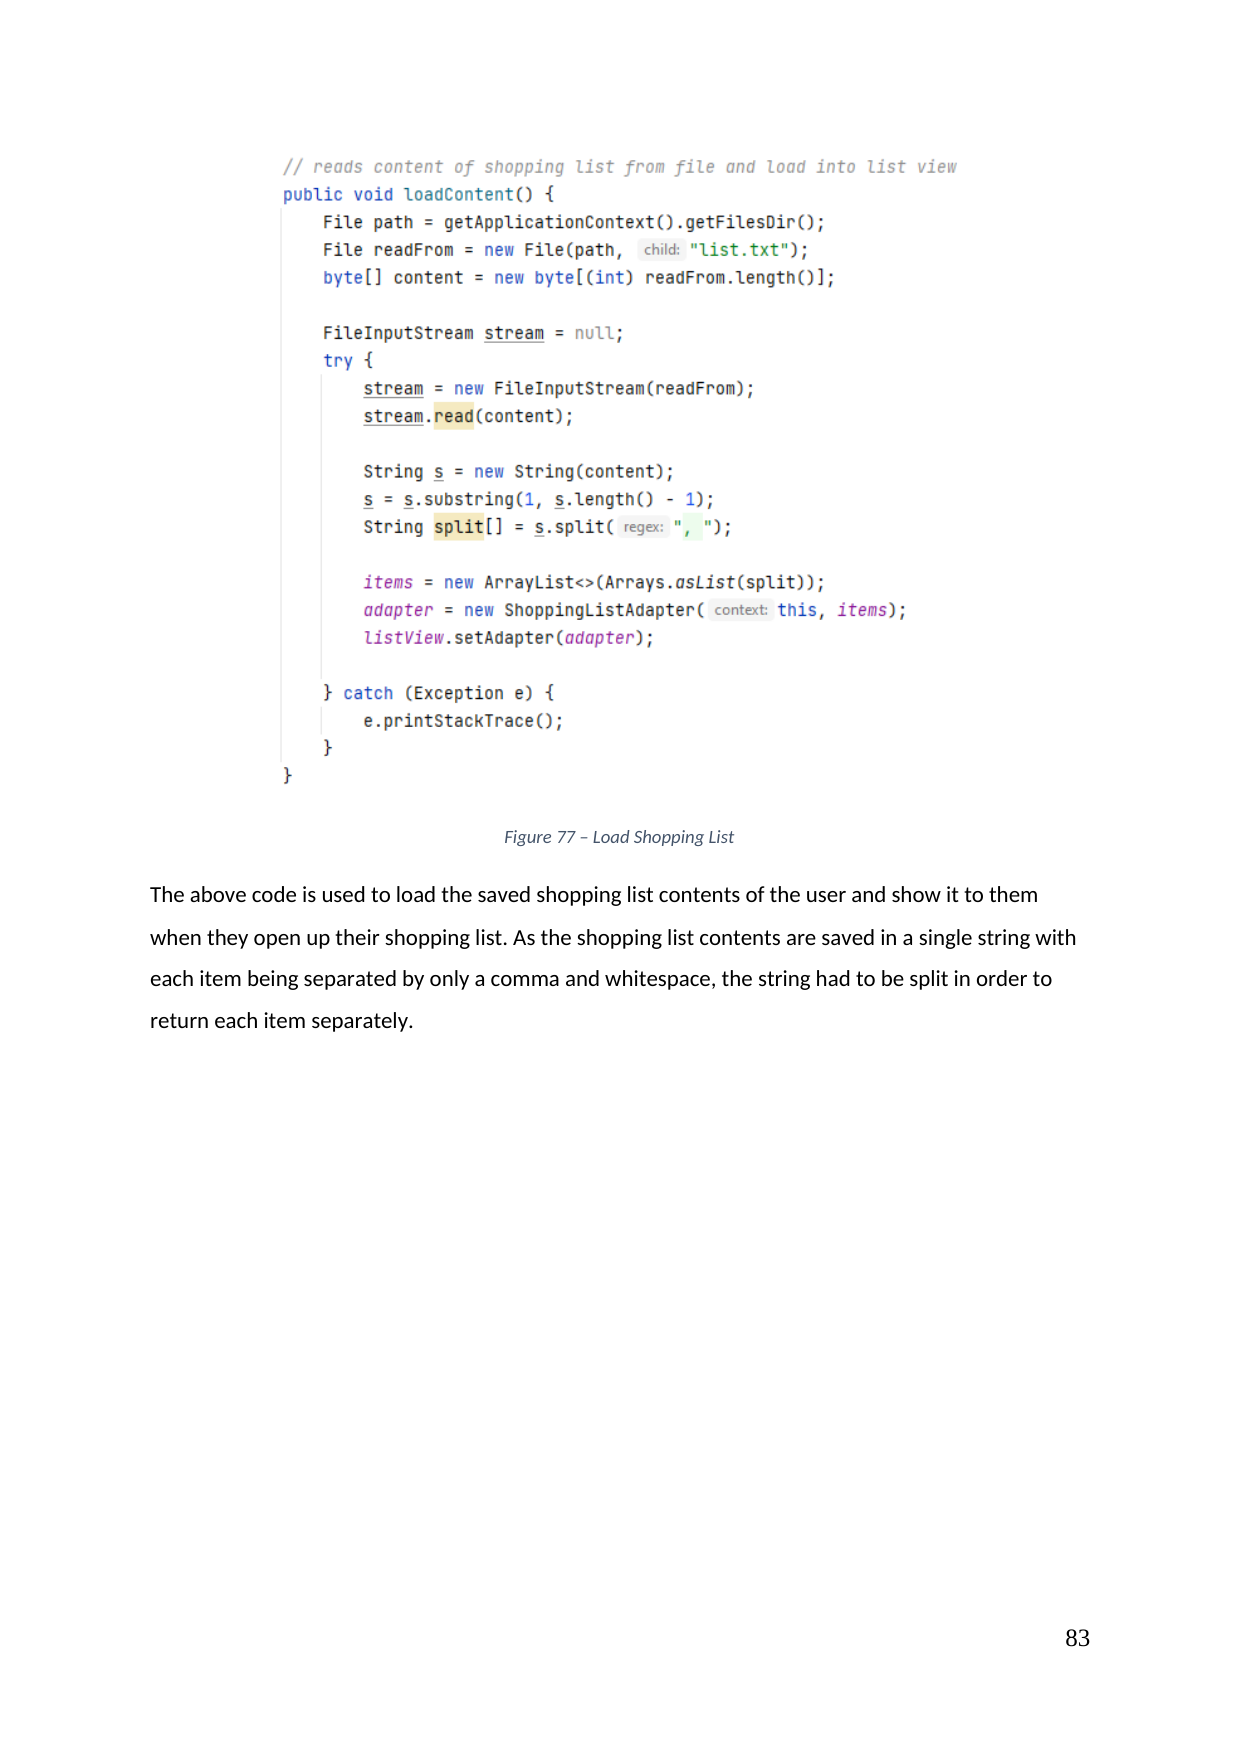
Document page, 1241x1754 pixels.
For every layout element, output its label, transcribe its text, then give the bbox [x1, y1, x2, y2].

picture [273, 150, 967, 795]
text The above code is used to load the saved shopping list contents of the user and show it to them when they open up their shopping list. As the shopping list contents are saved in a single string with each item being separated by only a comma and whitespace, the string had to be split in order to return each item separately. [150, 881, 1090, 1034]
